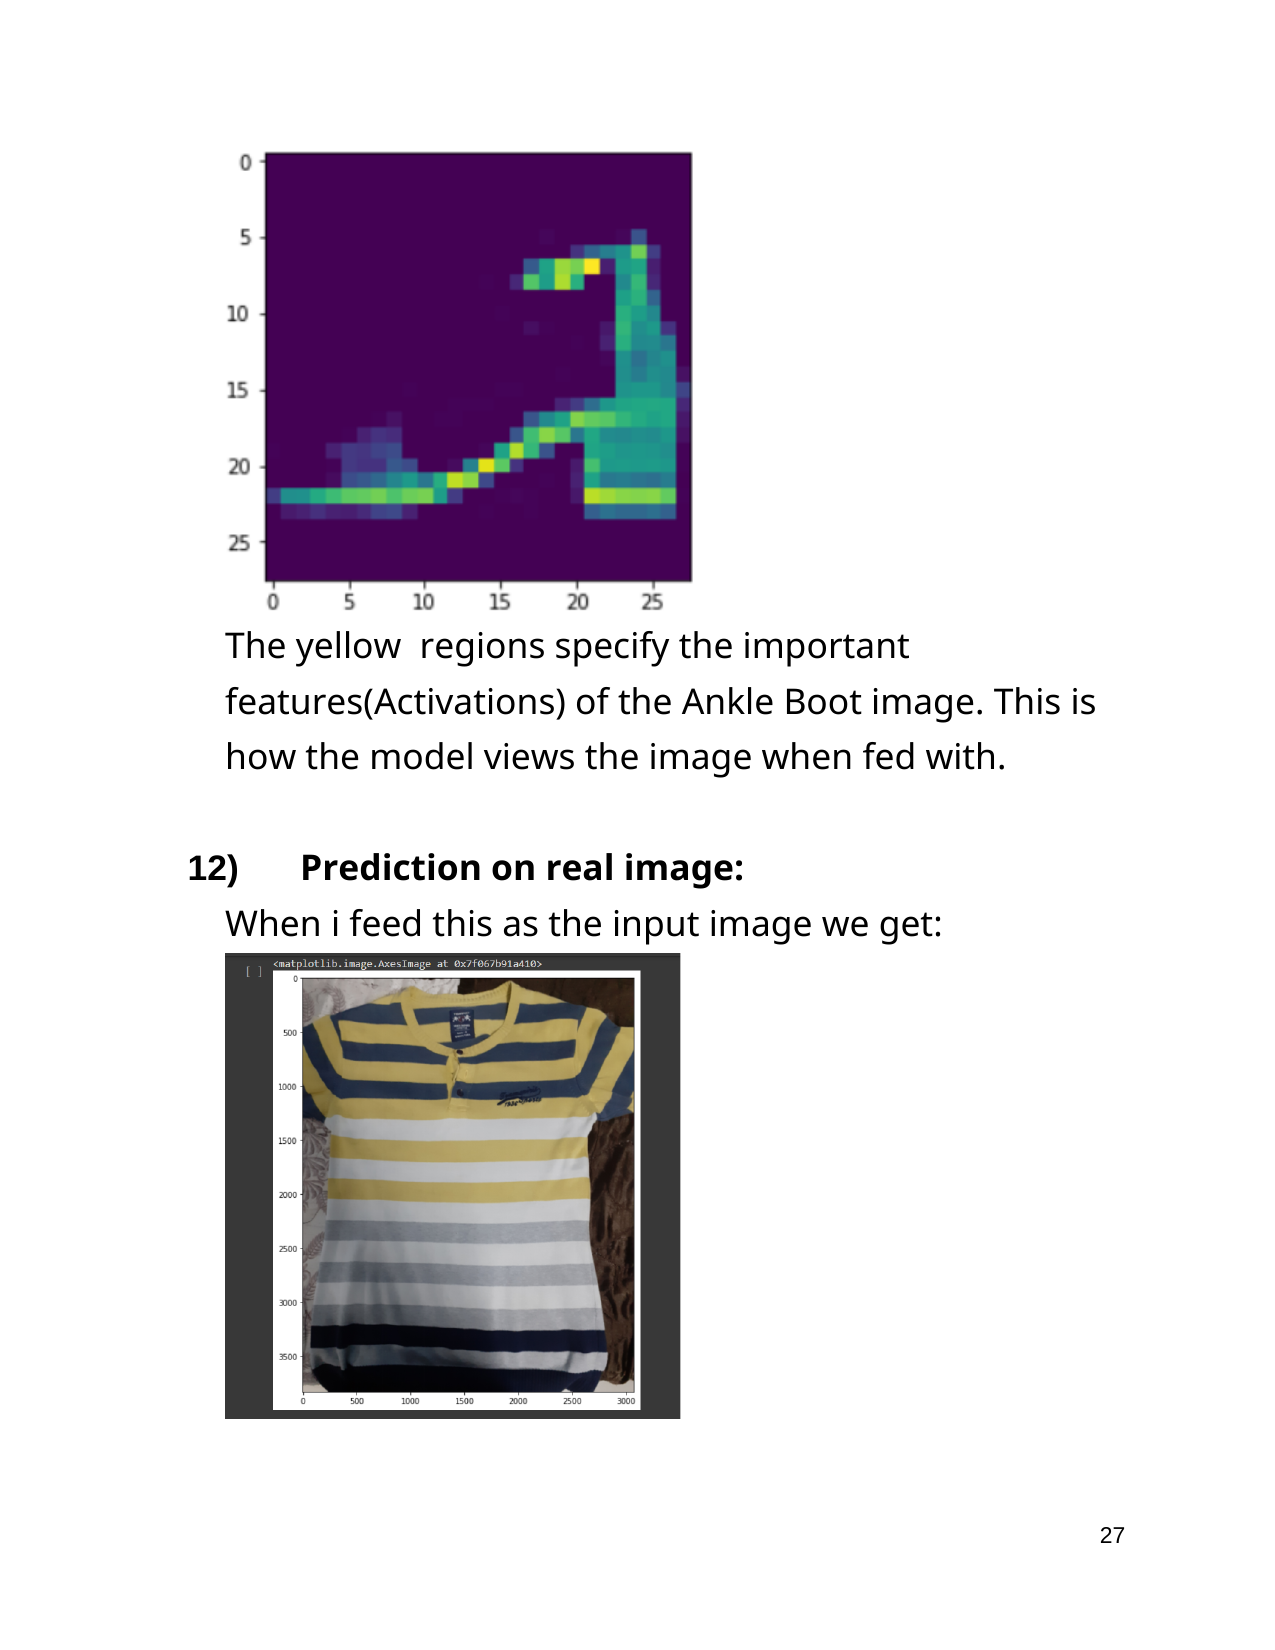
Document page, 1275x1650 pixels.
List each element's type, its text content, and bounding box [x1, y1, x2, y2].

picture [225, 150, 732, 618]
text When i feed this as the input image we get: [225, 898, 1125, 946]
text The yellow regions specify the important features(Activations) of the Ankle Boot image. This is how the model views the image when fed with. [225, 621, 1125, 780]
picture [225, 953, 681, 1419]
list Prediction on real image: [187, 843, 1125, 891]
